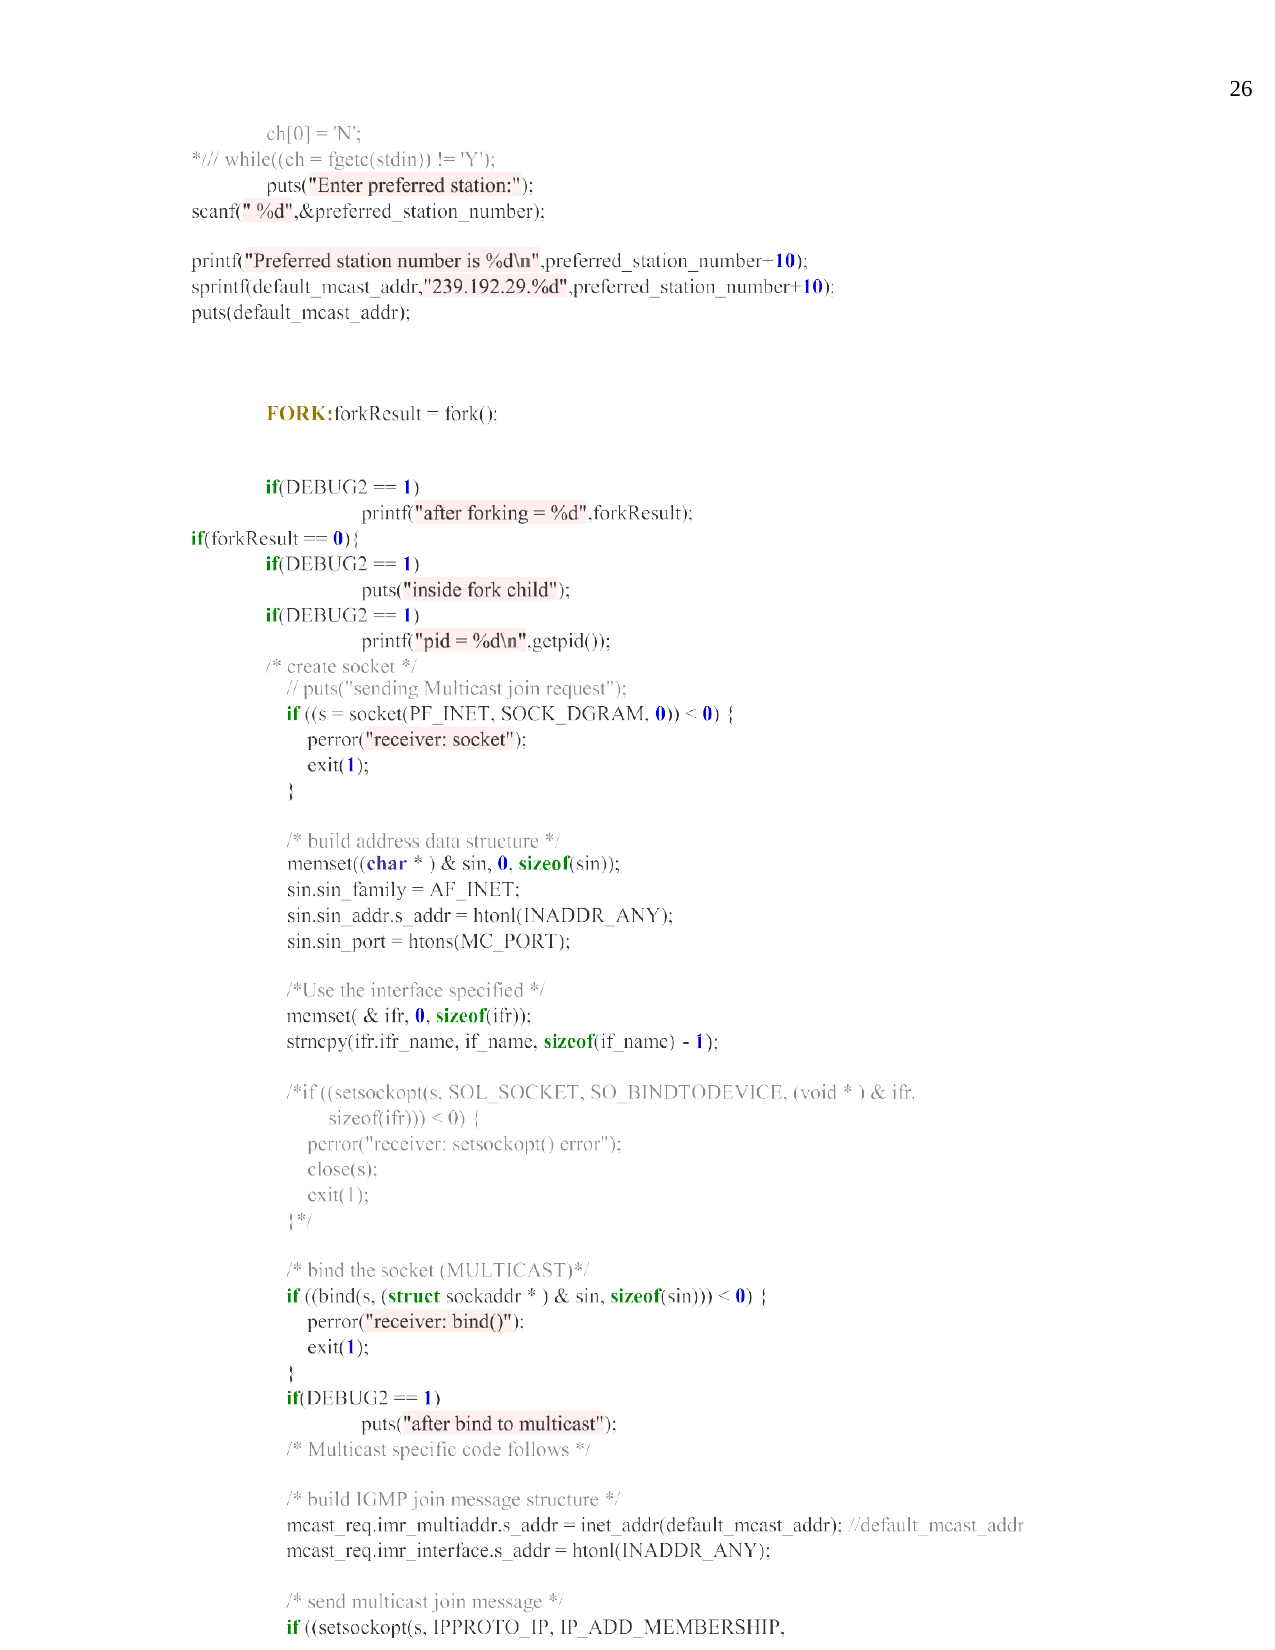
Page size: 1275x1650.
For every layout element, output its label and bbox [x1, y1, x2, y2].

picture [286, 1593, 784, 1638]
picture [286, 680, 733, 801]
picture [192, 125, 544, 222]
picture [287, 855, 672, 952]
picture [287, 982, 674, 1052]
picture [287, 1262, 766, 1460]
picture [266, 406, 497, 425]
picture [287, 1491, 1024, 1561]
picture [191, 247, 833, 323]
picture [192, 479, 692, 673]
picture [695, 1033, 717, 1053]
picture [287, 833, 560, 848]
picture [287, 1084, 915, 1231]
